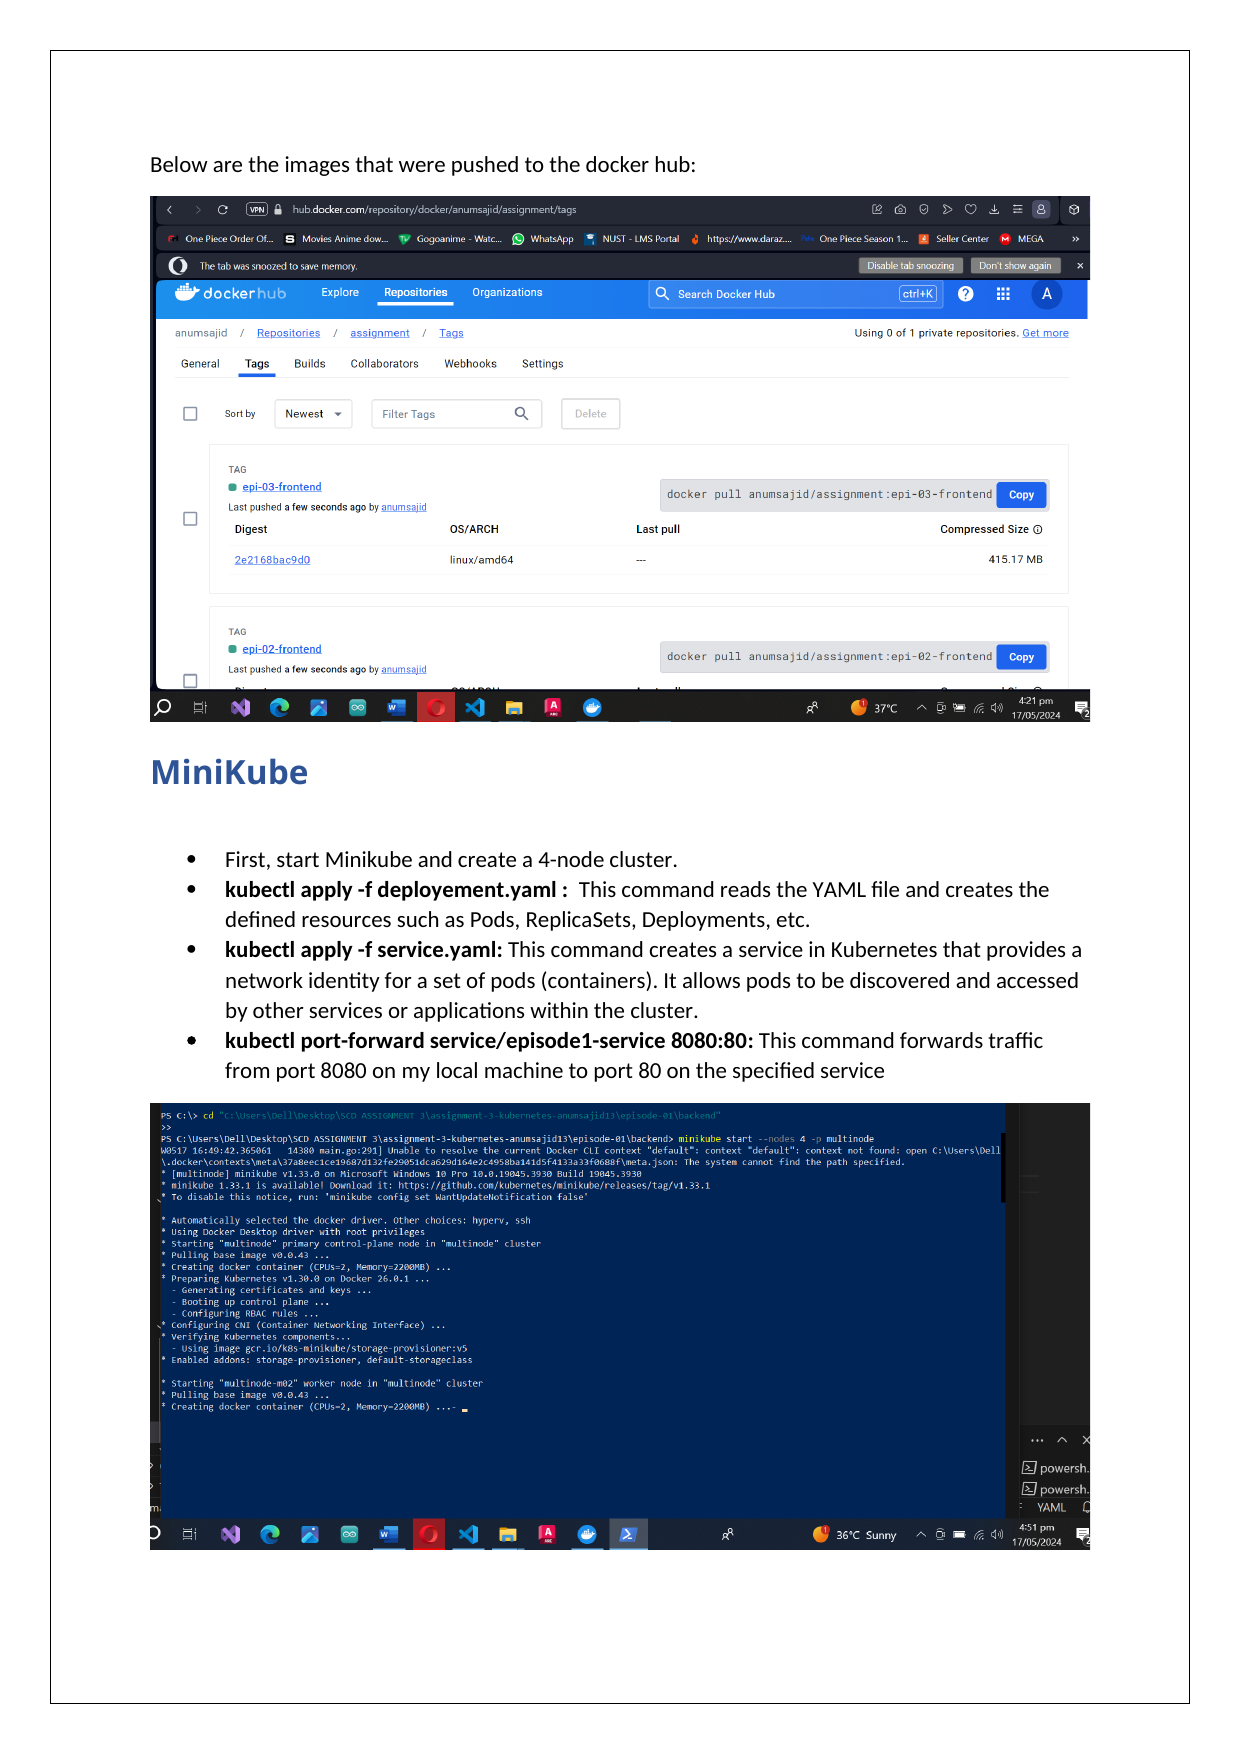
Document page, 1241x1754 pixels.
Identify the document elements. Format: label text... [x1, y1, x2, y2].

list First, start Minikube and create a 4-node cluster. [187, 845, 1090, 873]
list kubectl port-forward service/episode1-service 8080:80: This command forwards traffic from port 8080 on my local machine to port 80 on the specified service [187, 1026, 1090, 1084]
list kubectl apply -f deployement.yaml : This command reads the YAML file and creates the defined resources such as Pods, ReplicaSets, Deployments, etc. [187, 875, 1090, 933]
picture [150, 1103, 1091, 1550]
picture [150, 196, 1091, 722]
text Below are the images that were pushed to the docker hub: [150, 150, 1090, 178]
subtitle MiniKube [150, 749, 1090, 794]
list kubectl apply -f service.yaml: This command creates a service in Kubernetes that provides a network identity for a set of pods (containers). It allows pods to be discovered and accessed by other services or applications within the cluster. [187, 936, 1090, 1024]
